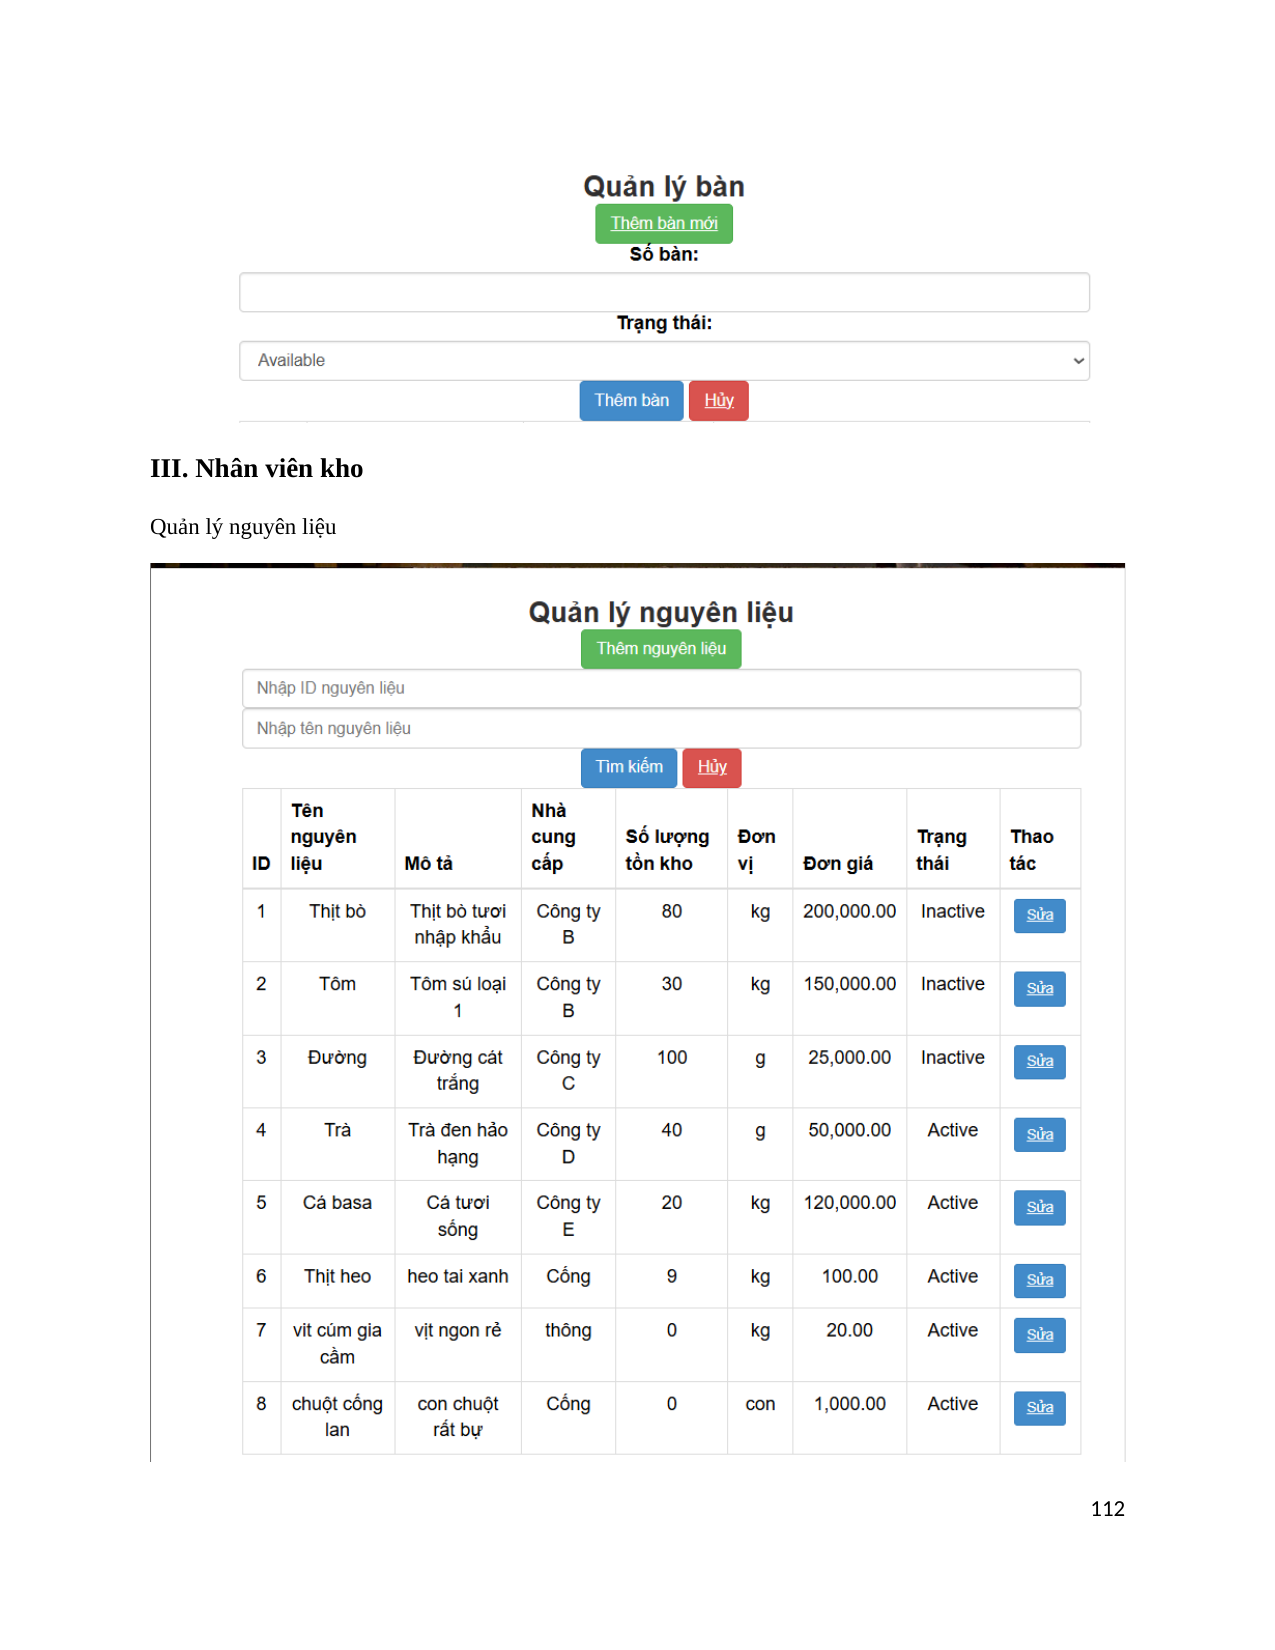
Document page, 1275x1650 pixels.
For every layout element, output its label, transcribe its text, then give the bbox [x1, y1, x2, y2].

picture [150, 150, 1125, 423]
subtitle III. Nhân viên kho [150, 452, 1125, 483]
text Quản lý nguyên liệu [150, 513, 1125, 539]
picture [150, 563, 1125, 1462]
